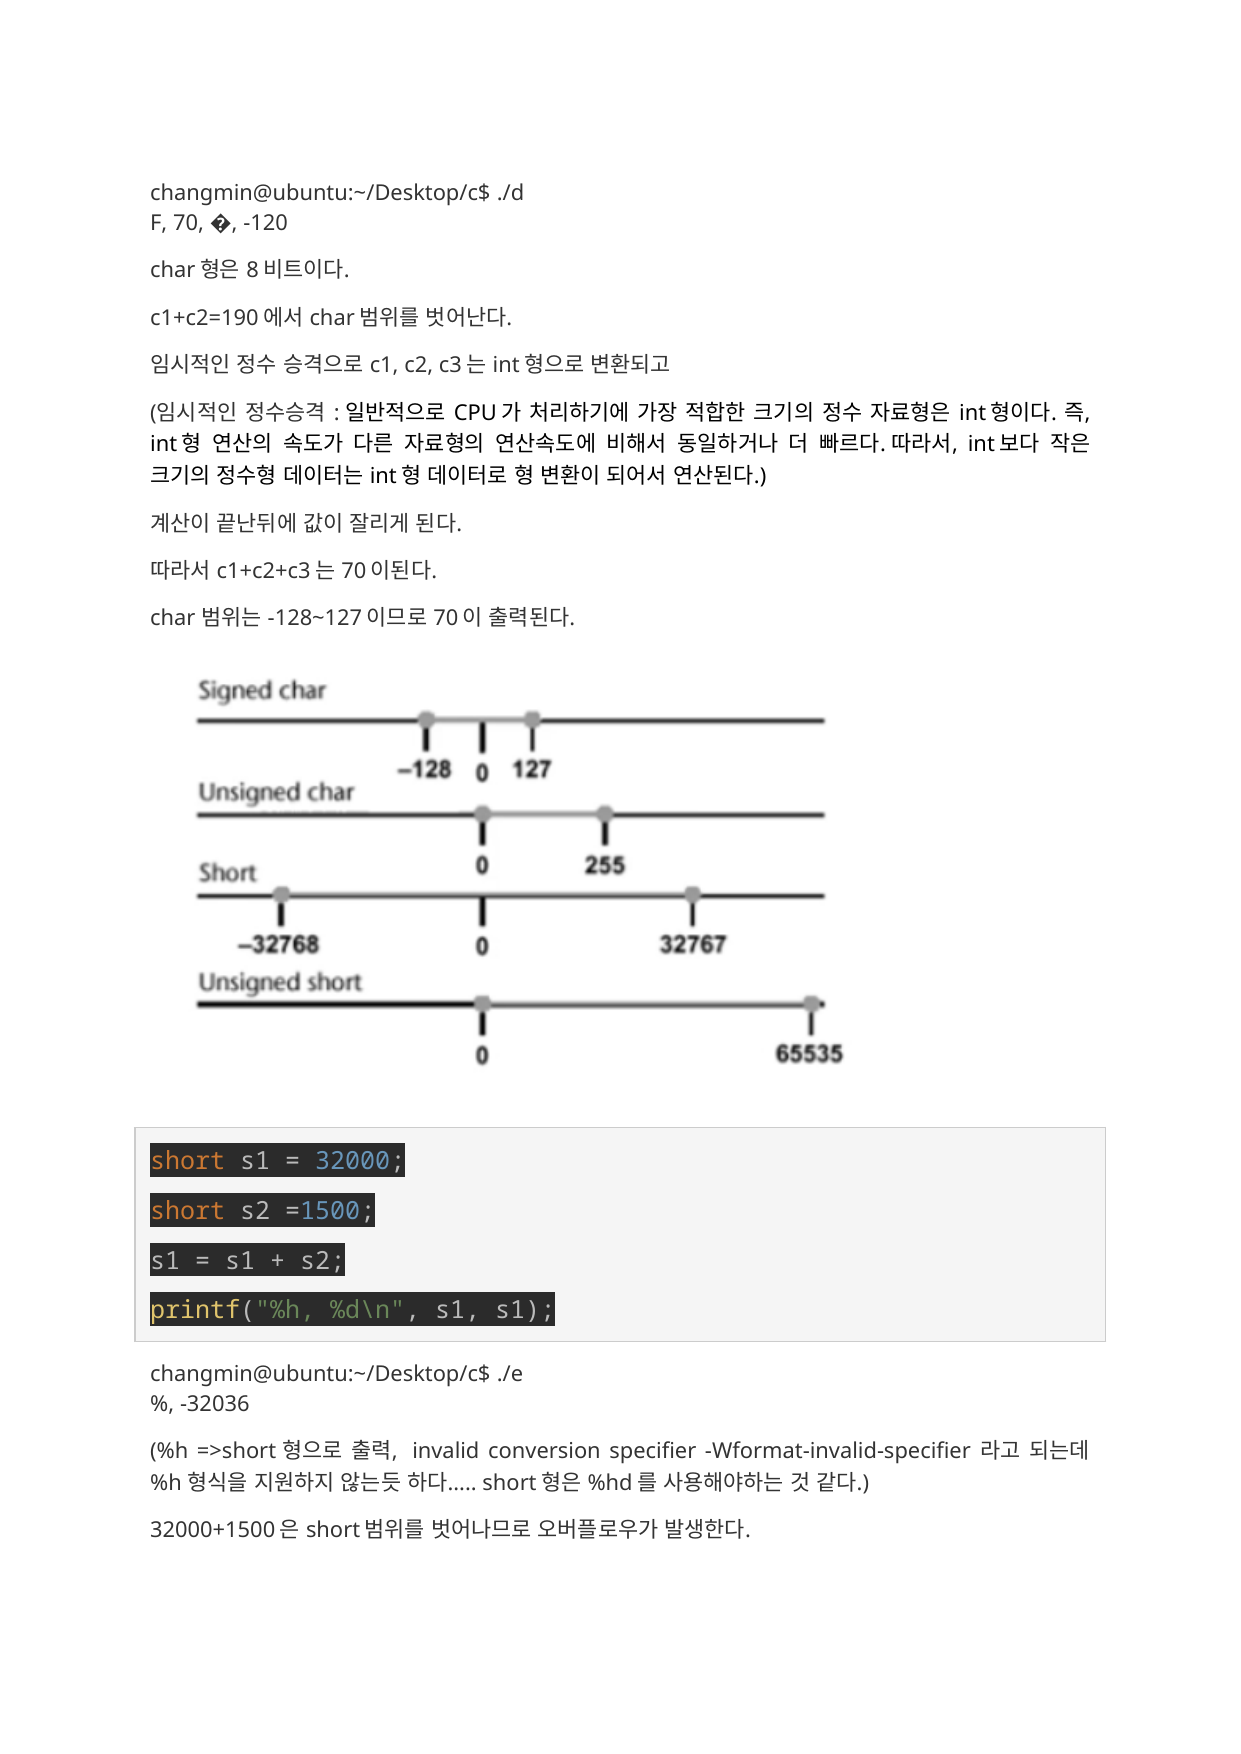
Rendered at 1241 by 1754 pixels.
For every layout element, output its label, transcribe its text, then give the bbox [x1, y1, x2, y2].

text 계산이 끝난뒤에 값이 잘리게 된다. [150, 506, 1090, 537]
text 임시적인 정수 승격으로 c1, c2, c3는 int형으로 변환되고 [150, 347, 1090, 379]
text printf("%h, %d\n", s1, s1); [136, 1276, 1105, 1341]
text char형은 8비트이다. [150, 252, 1090, 284]
text char 범위는 -128~127이므로 70이 출력된다. [150, 600, 1090, 632]
text 따라서 c1+c2+c3는 70이된다. [150, 553, 1090, 585]
text 32000+1500은 short범위를 벗어나므로 오버플로우가 발생한다. [150, 1512, 1090, 1544]
text short s2 =1500; [136, 1177, 1105, 1226]
text (%h =>short 형으로 출력, invalid conversion specifier -Wformat-invalid-specifier 라고 되는데 %h 형식을 지원하지 않는듯 하다..... short형은 %hd를 사용해야하는 것 같다.) [150, 1433, 1090, 1497]
text (임시적인 정수승격 : 일반적으로 CPU가 처리하기에 가장 적합한 크기의 정수 자료형은 int형이다. 즉, int형 연산의 속도가 다른 자료형의 연산속도에 비해서 동일하거나 더 빠르다. 따라서, int보다 작은 크기의 정수형 데이터는 int형 데이터로 형 변환이 되어서 연산된다.) [150, 394, 1090, 490]
picture [150, 647, 880, 1082]
text short s1 = 32000; [136, 1128, 1105, 1177]
text s1 = s1 + s2; [136, 1226, 1105, 1276]
text changmin@ubuntu:~/Desktop/c$ ./d F, 70, �, -120 [150, 177, 1090, 237]
text c1+c2=190에서 char범위를 벗어난다. [150, 300, 1090, 332]
text changmin@ubuntu:~/Desktop/c$ ./e %, -32036 [150, 1358, 1090, 1417]
